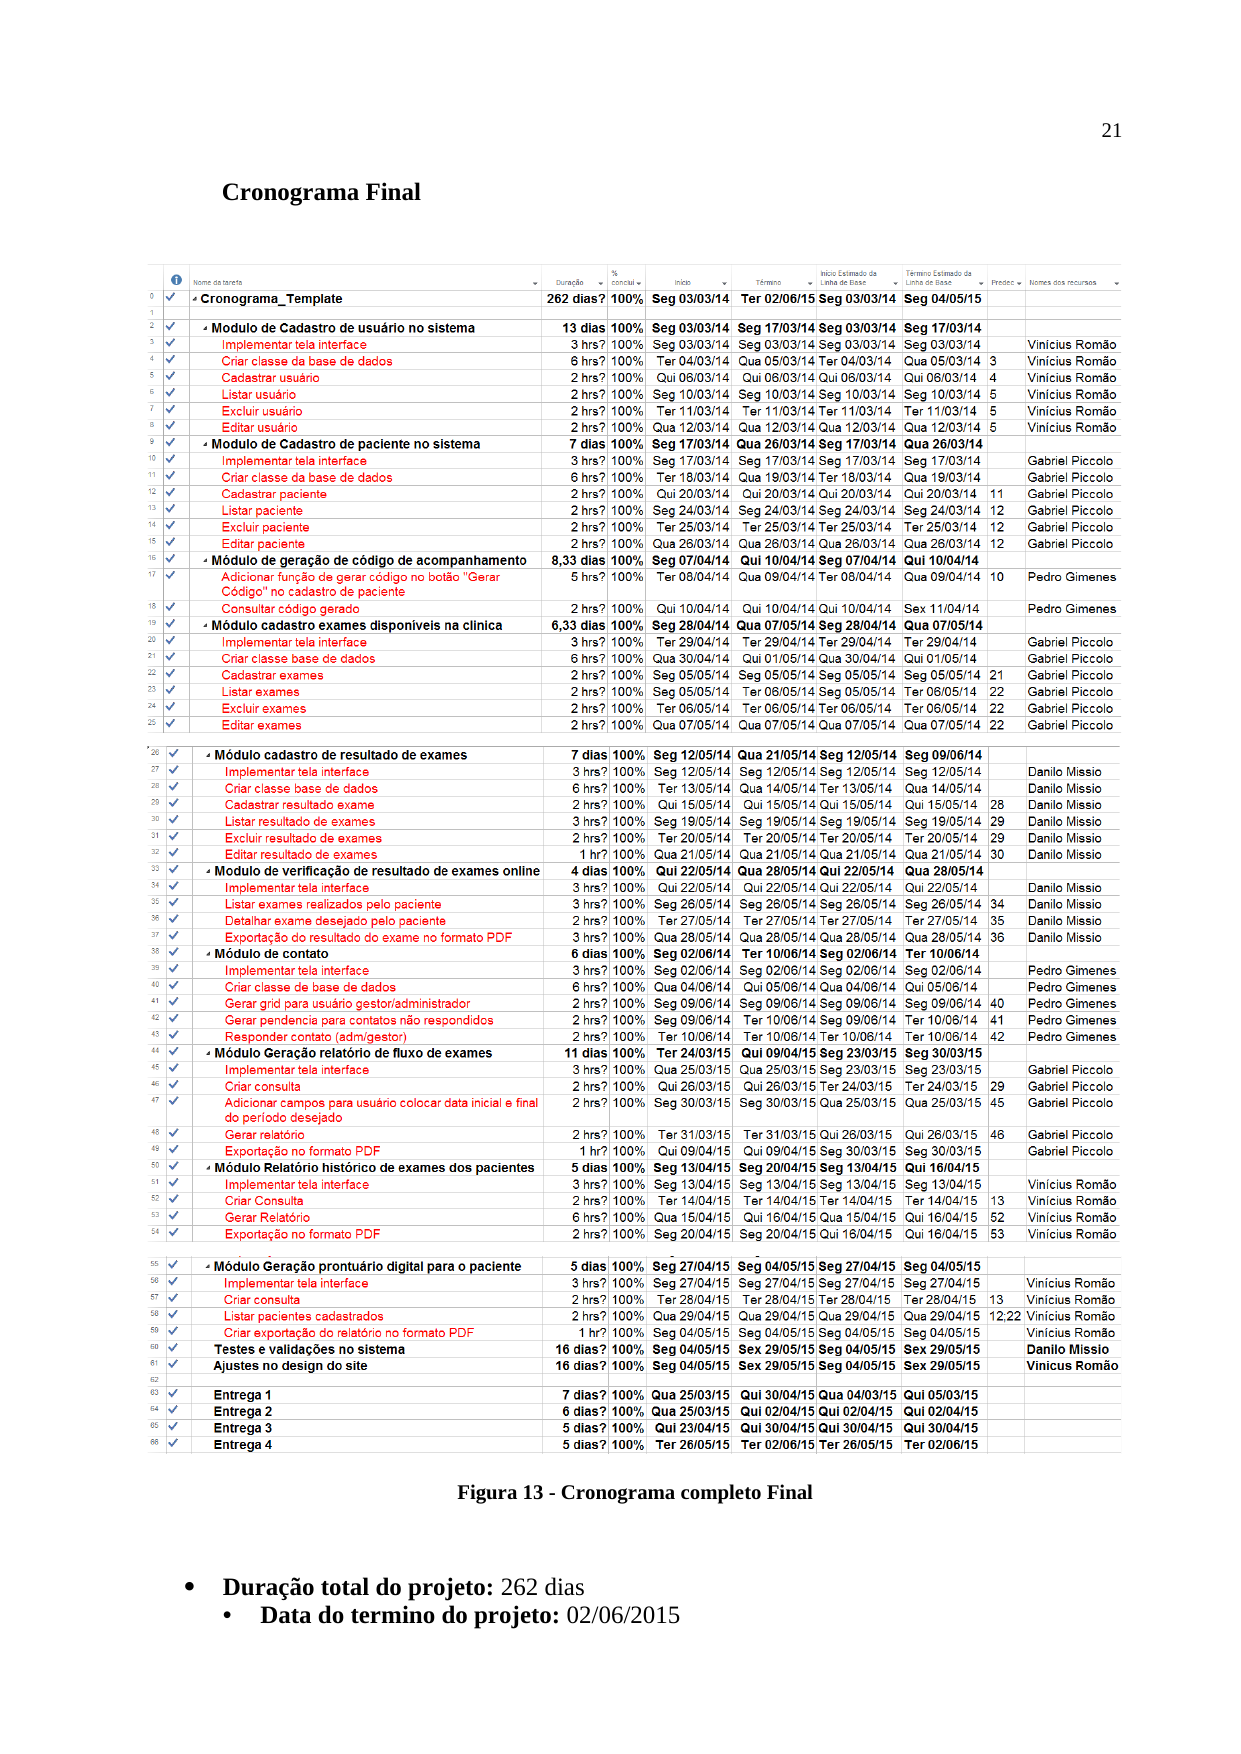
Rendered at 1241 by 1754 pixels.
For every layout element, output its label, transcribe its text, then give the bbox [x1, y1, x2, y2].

list Duração total do projeto: 262 dias [185, 1572, 1122, 1600]
text Cronograma Final [222, 177, 1122, 206]
list Data do termino do projeto: 02/06/2015 [223, 1600, 1122, 1629]
picture [147, 263, 1122, 733]
picture [147, 746, 1120, 1242]
picture [147, 1256, 1122, 1454]
